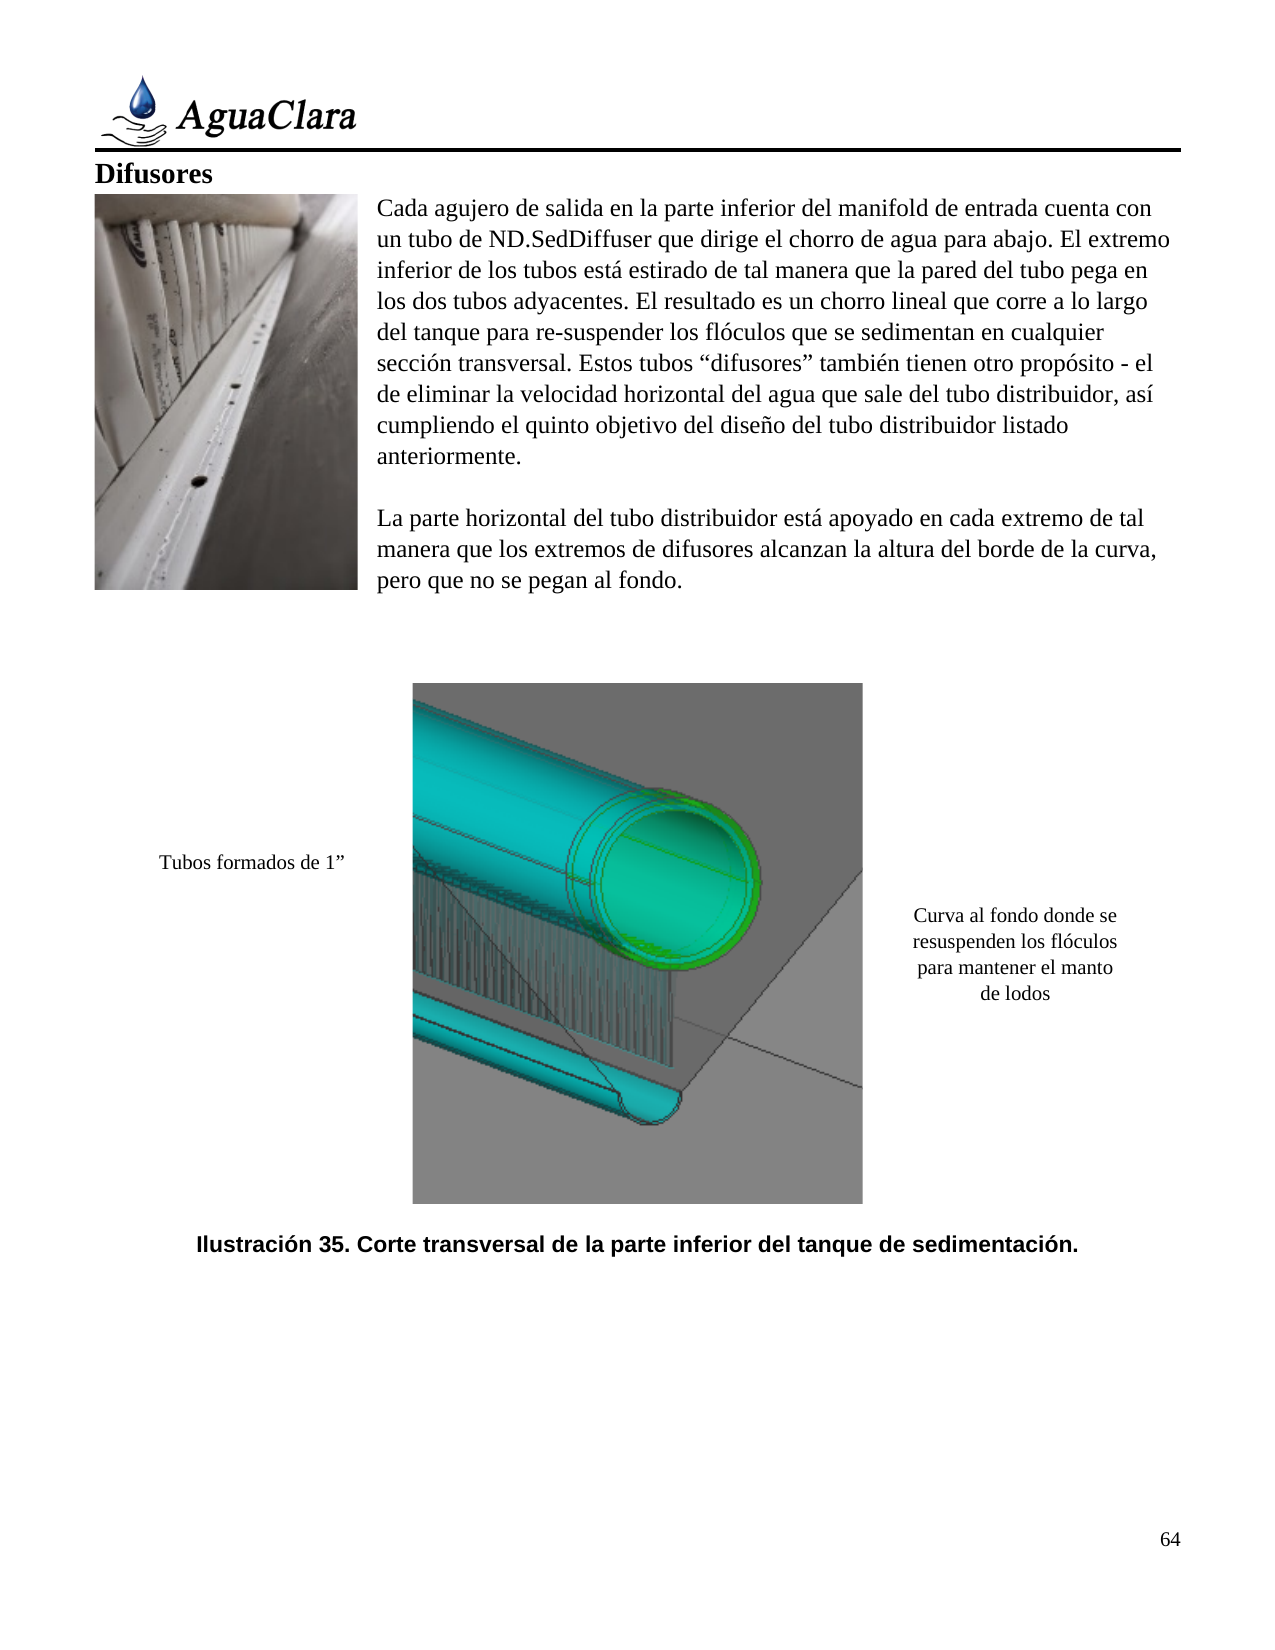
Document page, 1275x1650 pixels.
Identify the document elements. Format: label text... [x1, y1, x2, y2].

text La parte horizontal del tubo distribuidor está apoyado en cada extremo de tal manera que los extremos de difusores alcanzan la altura del borde de la curva, pero que no se pegan al fondo. [94, 503, 1181, 594]
text Cada agujero de salida en la parte inferior del manifold de entrada cuenta con un tubo de ND.SedDiffuser que dirige el chorro de agua para abajo. El extremo inferior de los tubos está estirado de tal manera que la pared del tubo pega en los dos tubos adyacentes. El resultado es un chorro lineal que corre a lo largo del tanque para re-suspender los flóculos que se sedimentan en cualquier sección transversal. Estos tubos “difusores” también tienen otro propósito - el de eliminar la velocidad horizontal del agua que sale del tubo distribuidor, así cumpliendo el quinto objetivo del diseño del tubo distribuidor listado anteriormente. [94, 193, 1181, 470]
picture [94, 75, 373, 148]
subtitle Difusores [94, 157, 1181, 190]
picture [94, 194, 358, 590]
text Ilustración 35. Corte transversal de la parte inferior del tanque de sedimentación. [94, 1231, 1181, 1257]
picture [412, 683, 863, 1204]
